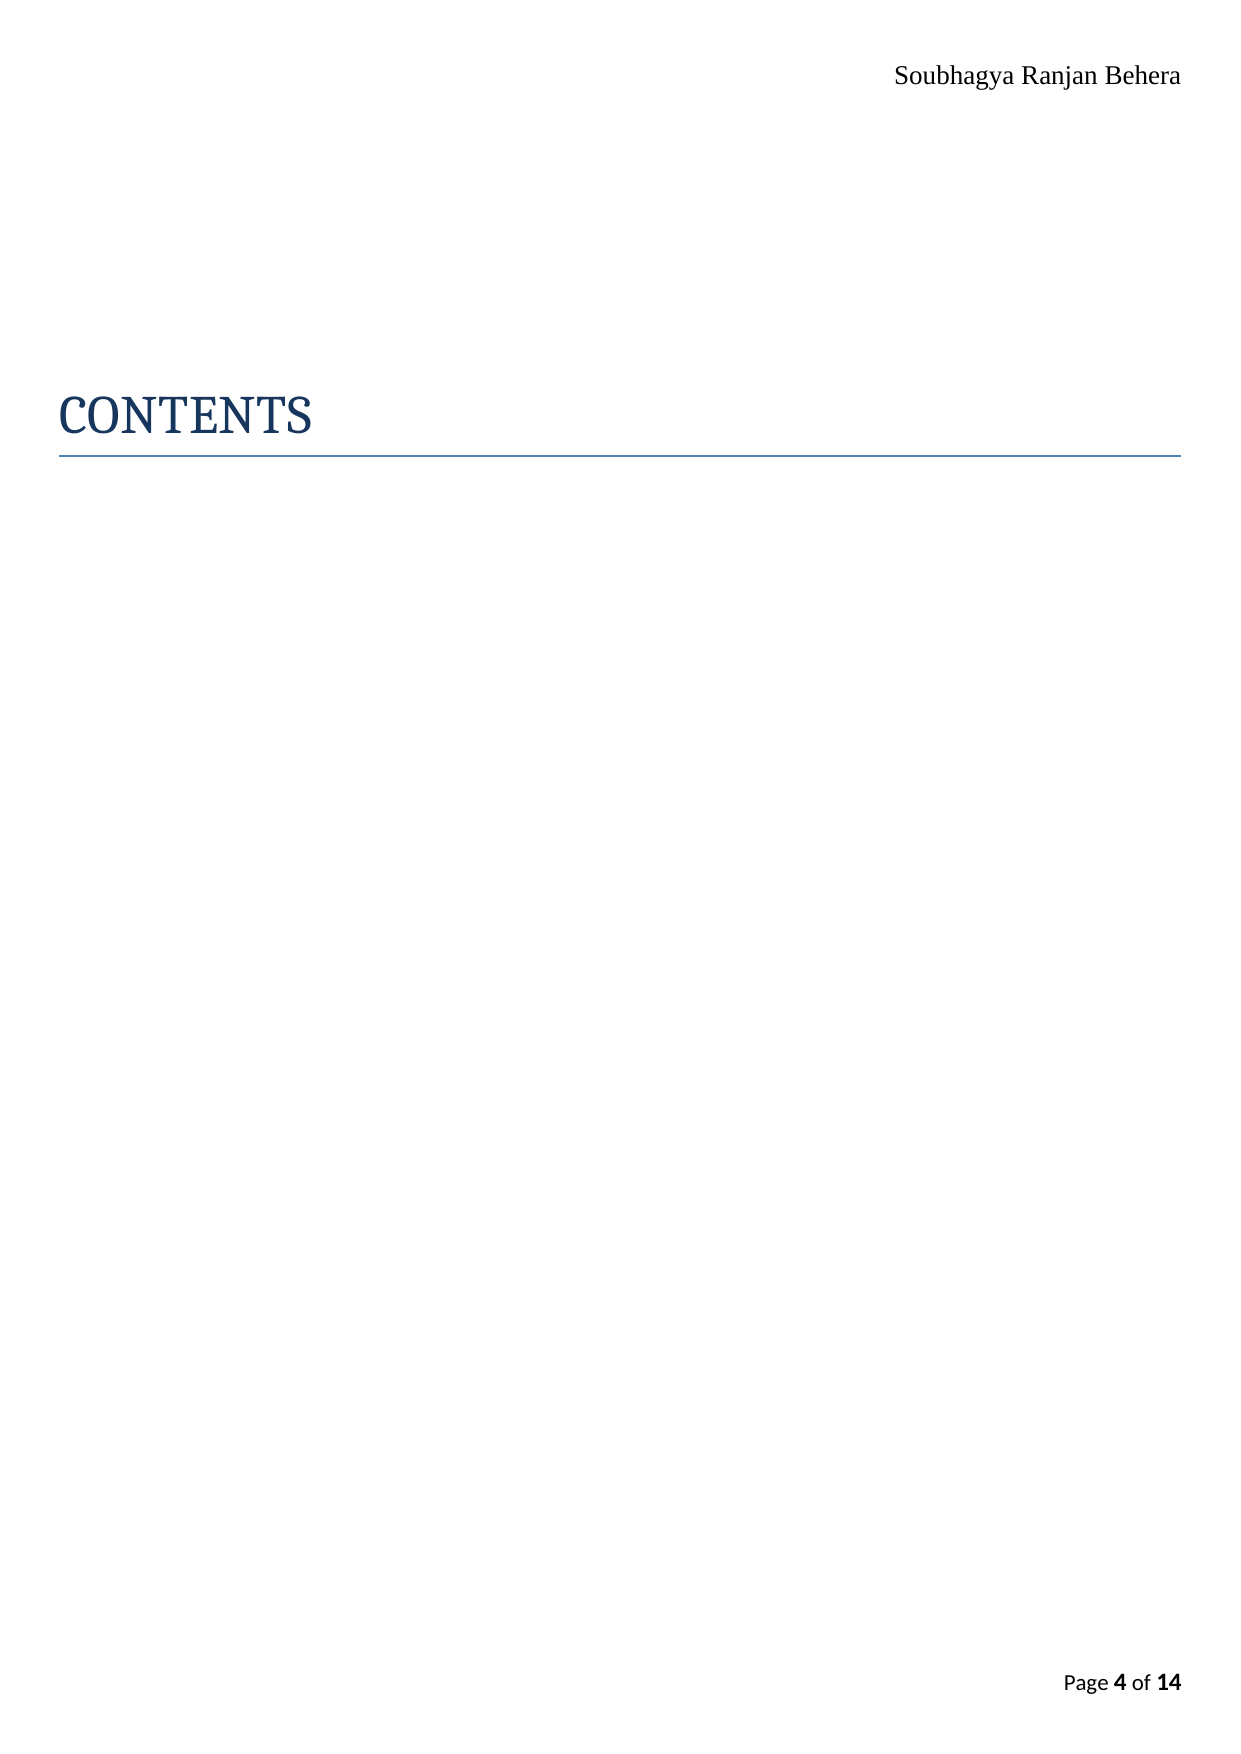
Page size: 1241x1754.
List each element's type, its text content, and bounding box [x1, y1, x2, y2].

title CONTENTS [59, 384, 1181, 455]
text Soubhagya Ranjan Behera [59, 59, 1181, 90]
